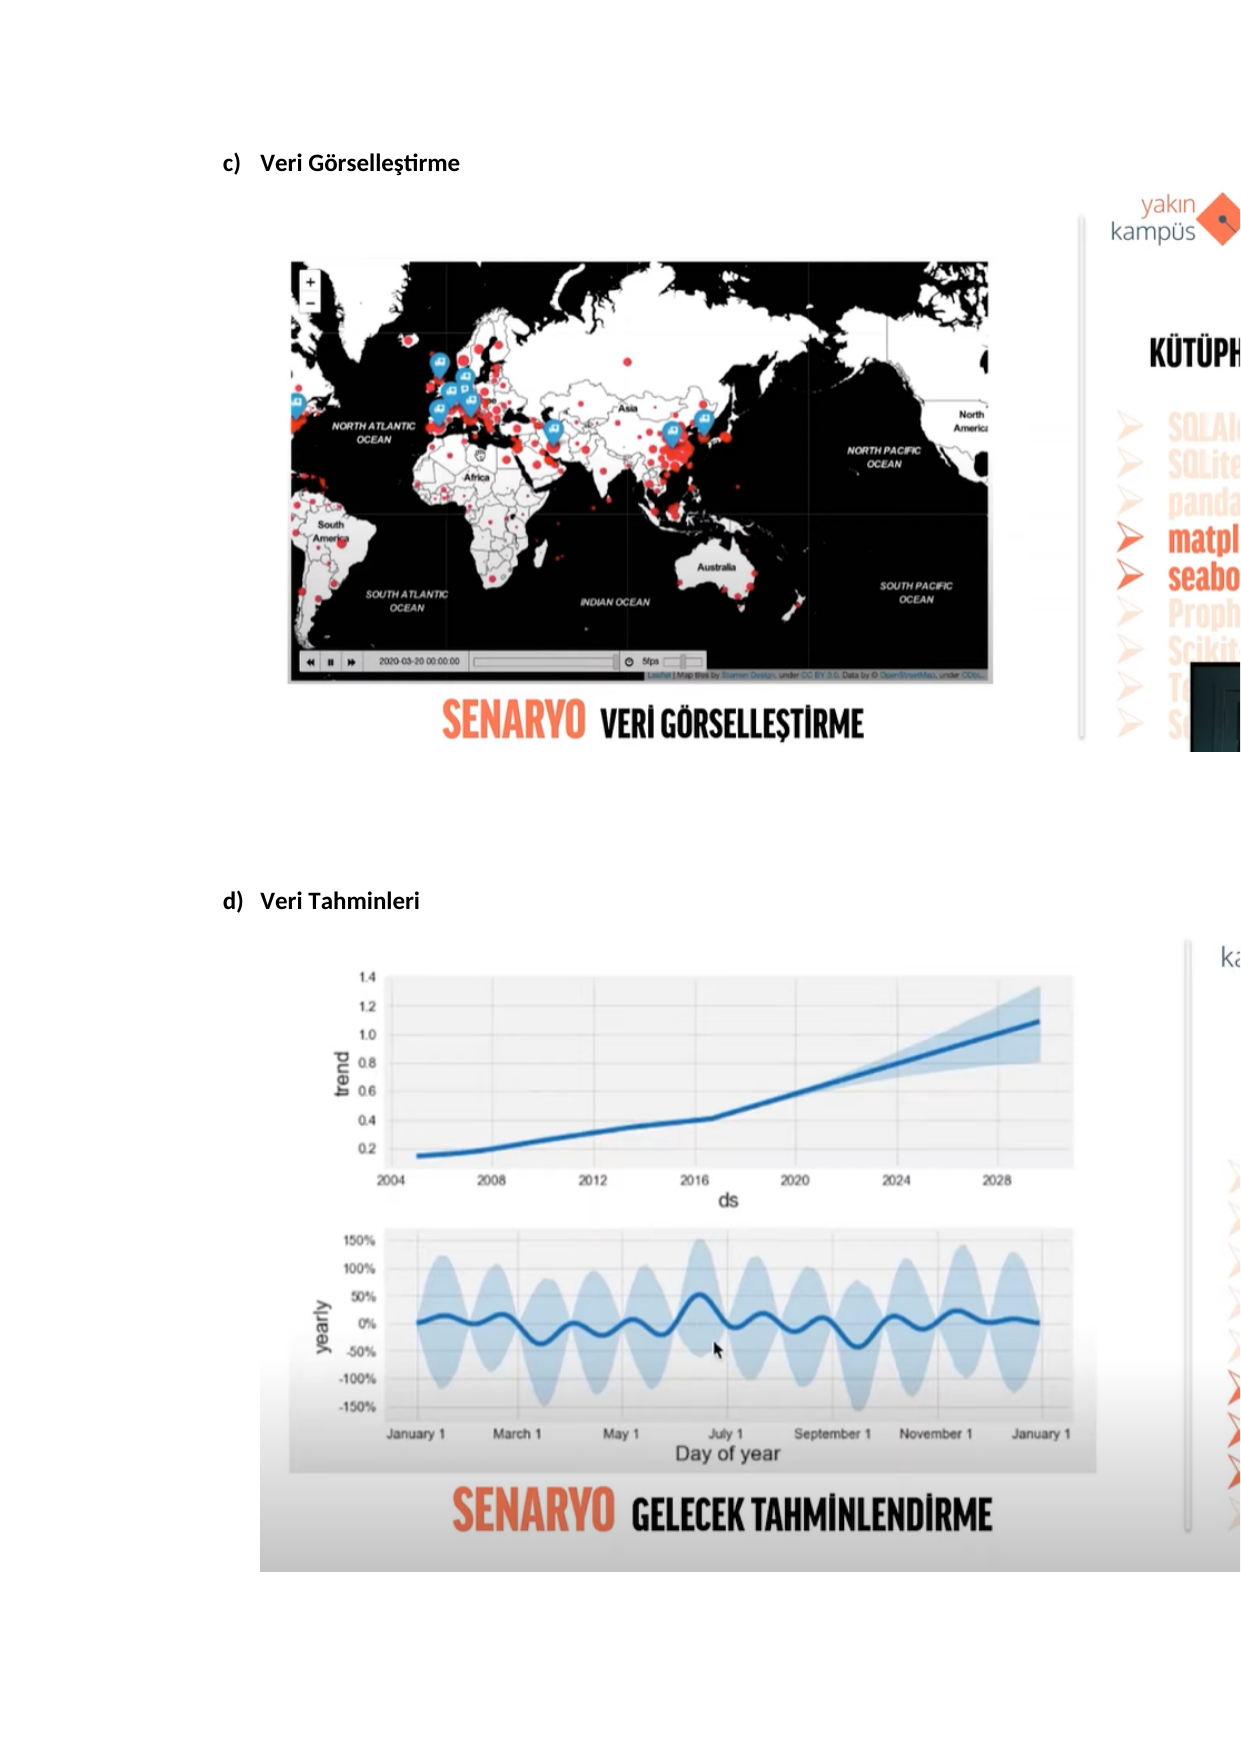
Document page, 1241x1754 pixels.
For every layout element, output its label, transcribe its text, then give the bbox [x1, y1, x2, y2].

picture [260, 180, 1241, 752]
list Veri Görselleştirme [223, 148, 1093, 178]
list Veri Tahminleri [223, 886, 1093, 916]
picture [260, 918, 1241, 1572]
